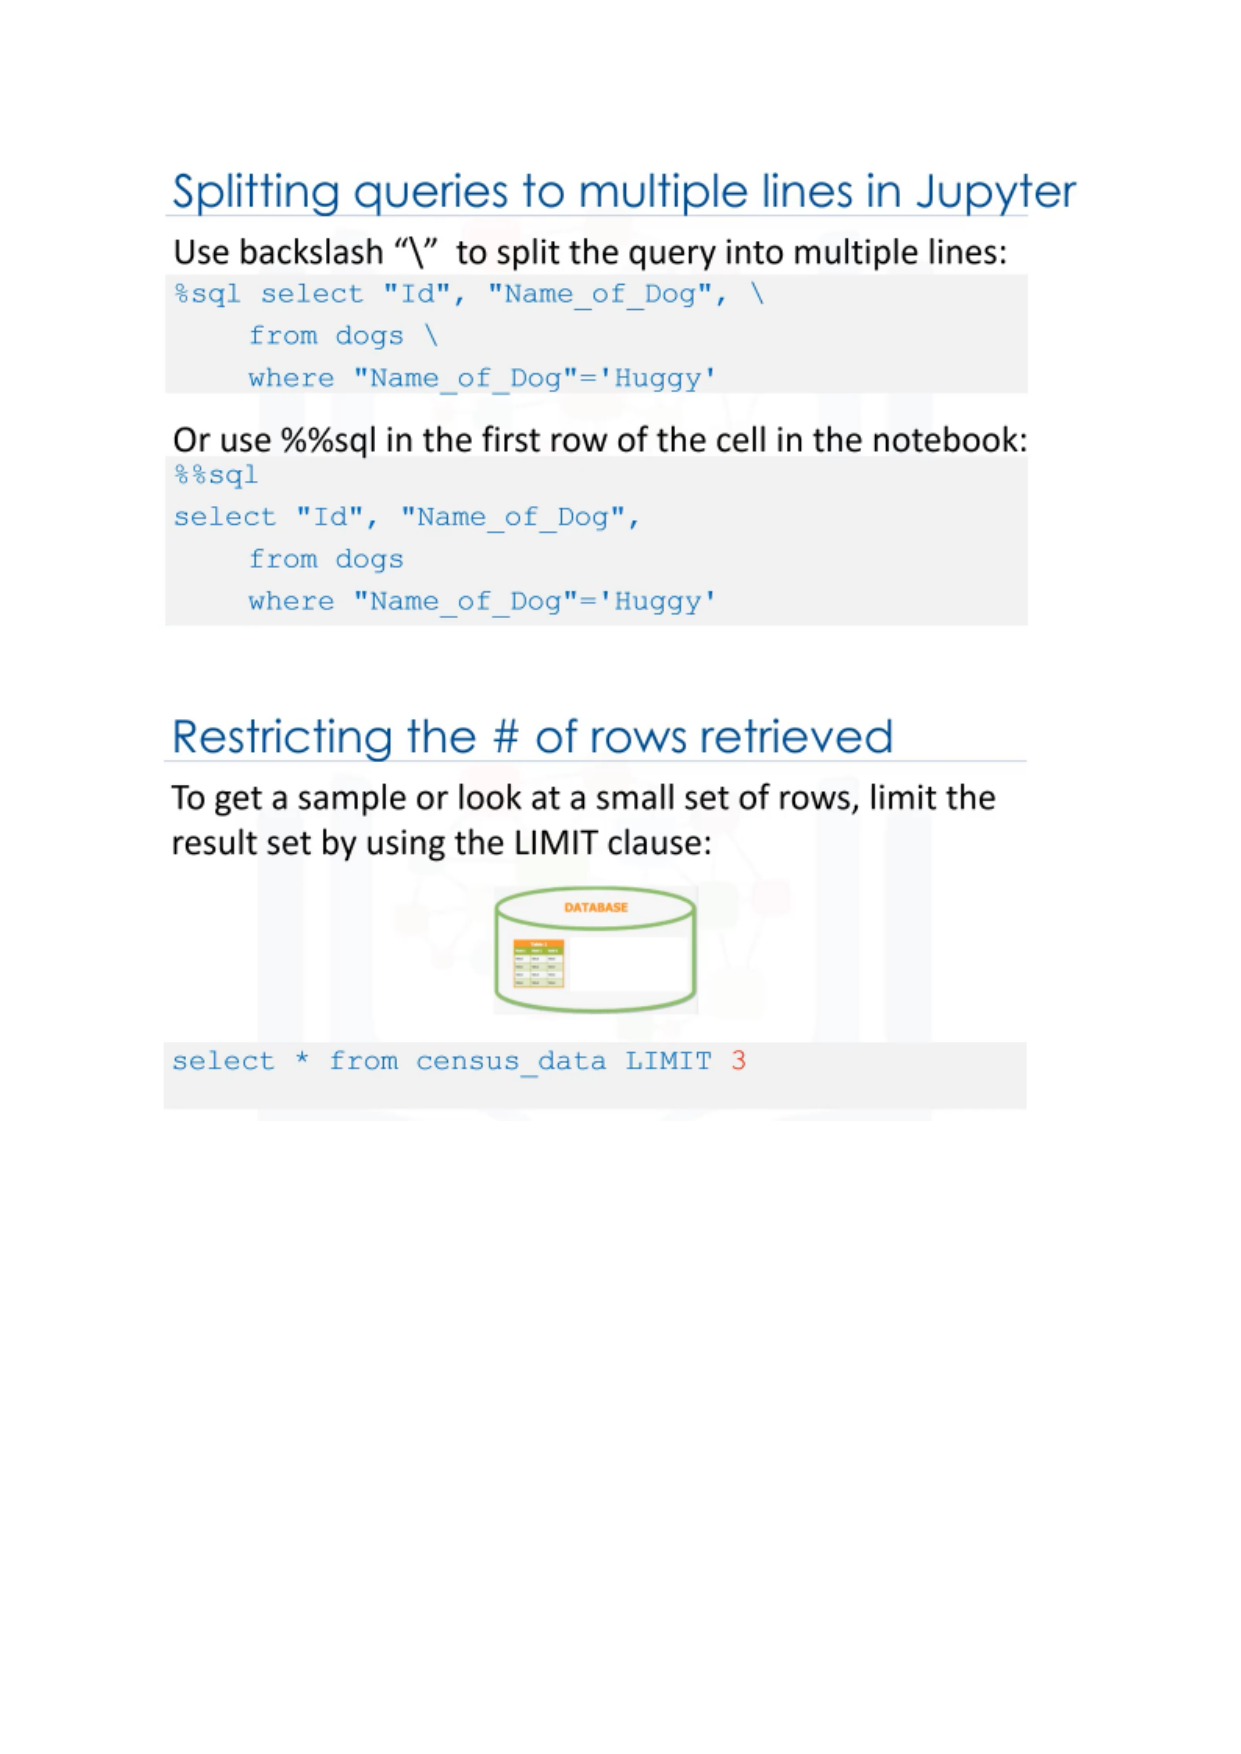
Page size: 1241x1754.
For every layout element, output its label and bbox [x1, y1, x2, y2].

picture [150, 704, 1066, 1121]
picture [150, 150, 1086, 629]
